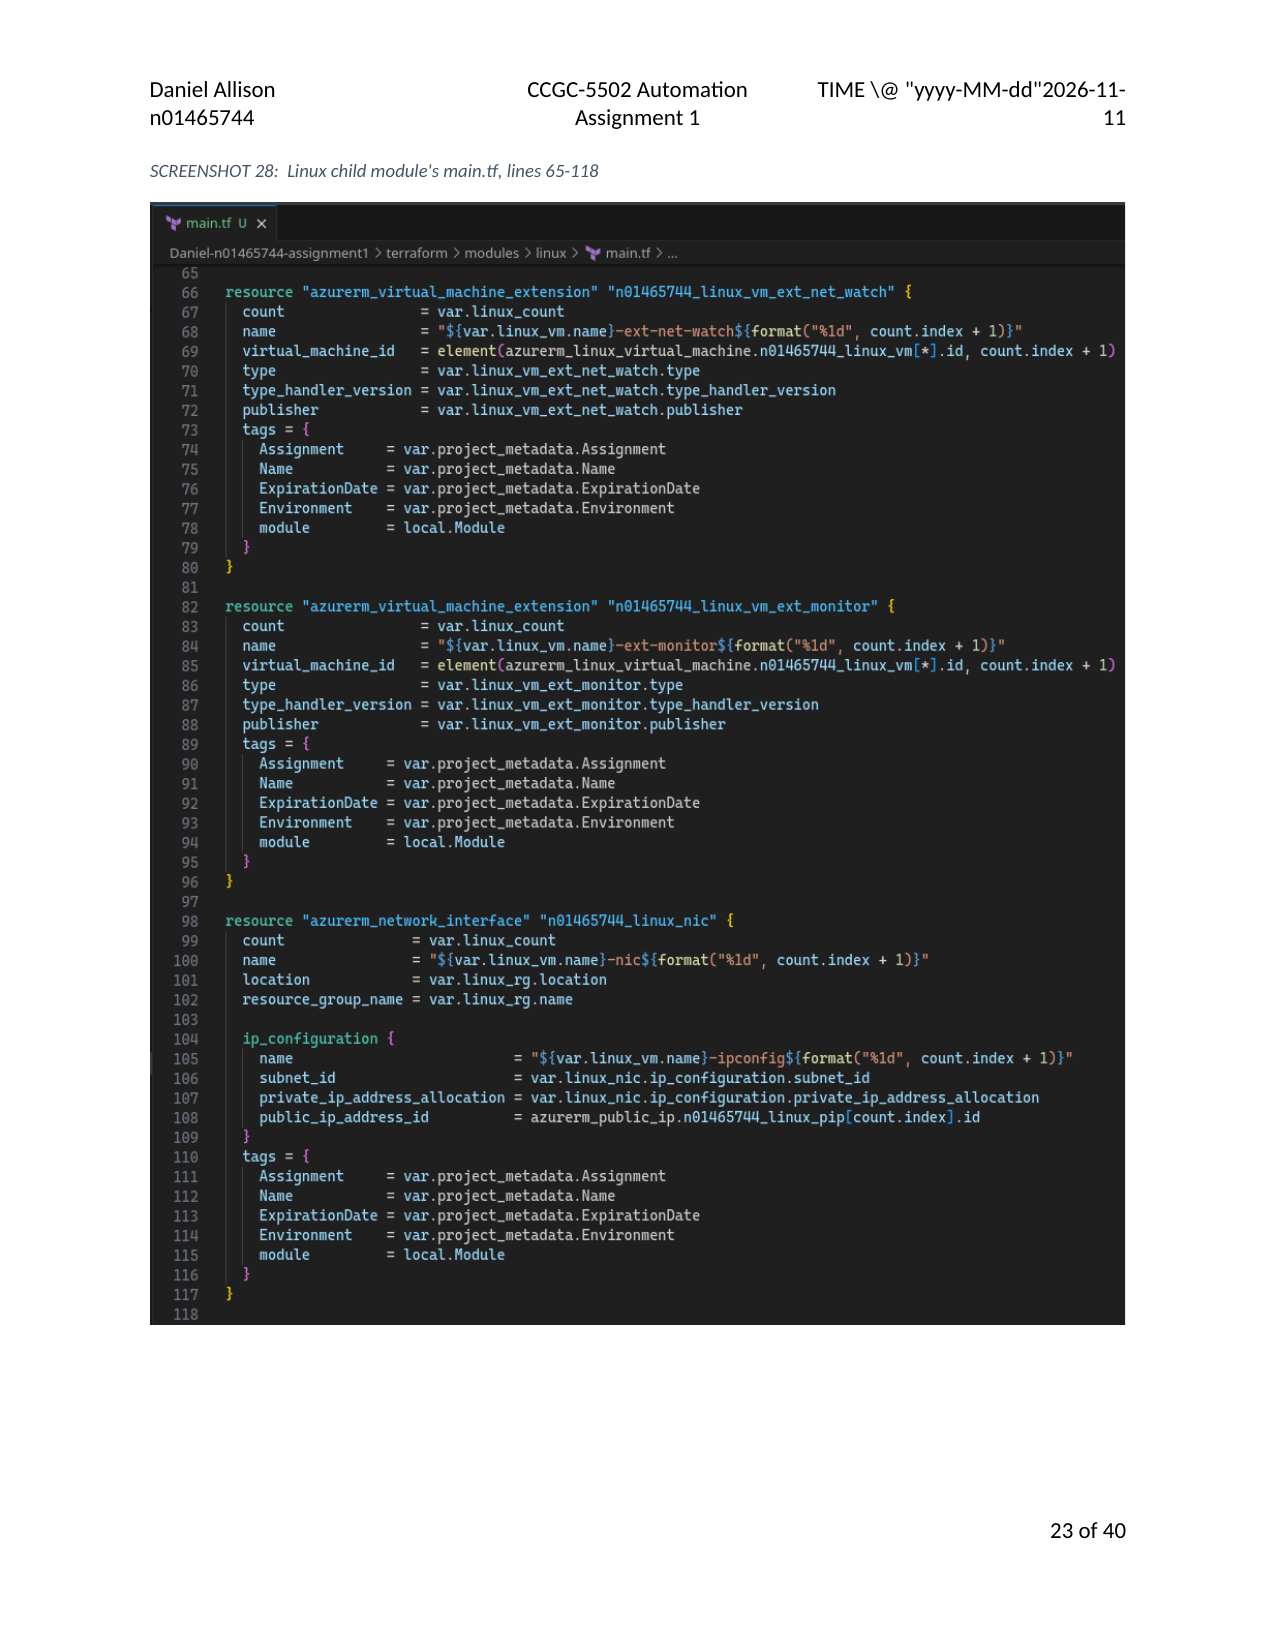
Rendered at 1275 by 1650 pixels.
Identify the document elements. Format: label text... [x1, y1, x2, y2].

picture [150, 202, 1125, 1325]
text SCREENSHOT 28: Linux child module's main.tf, lines 65-118 [150, 159, 1125, 182]
